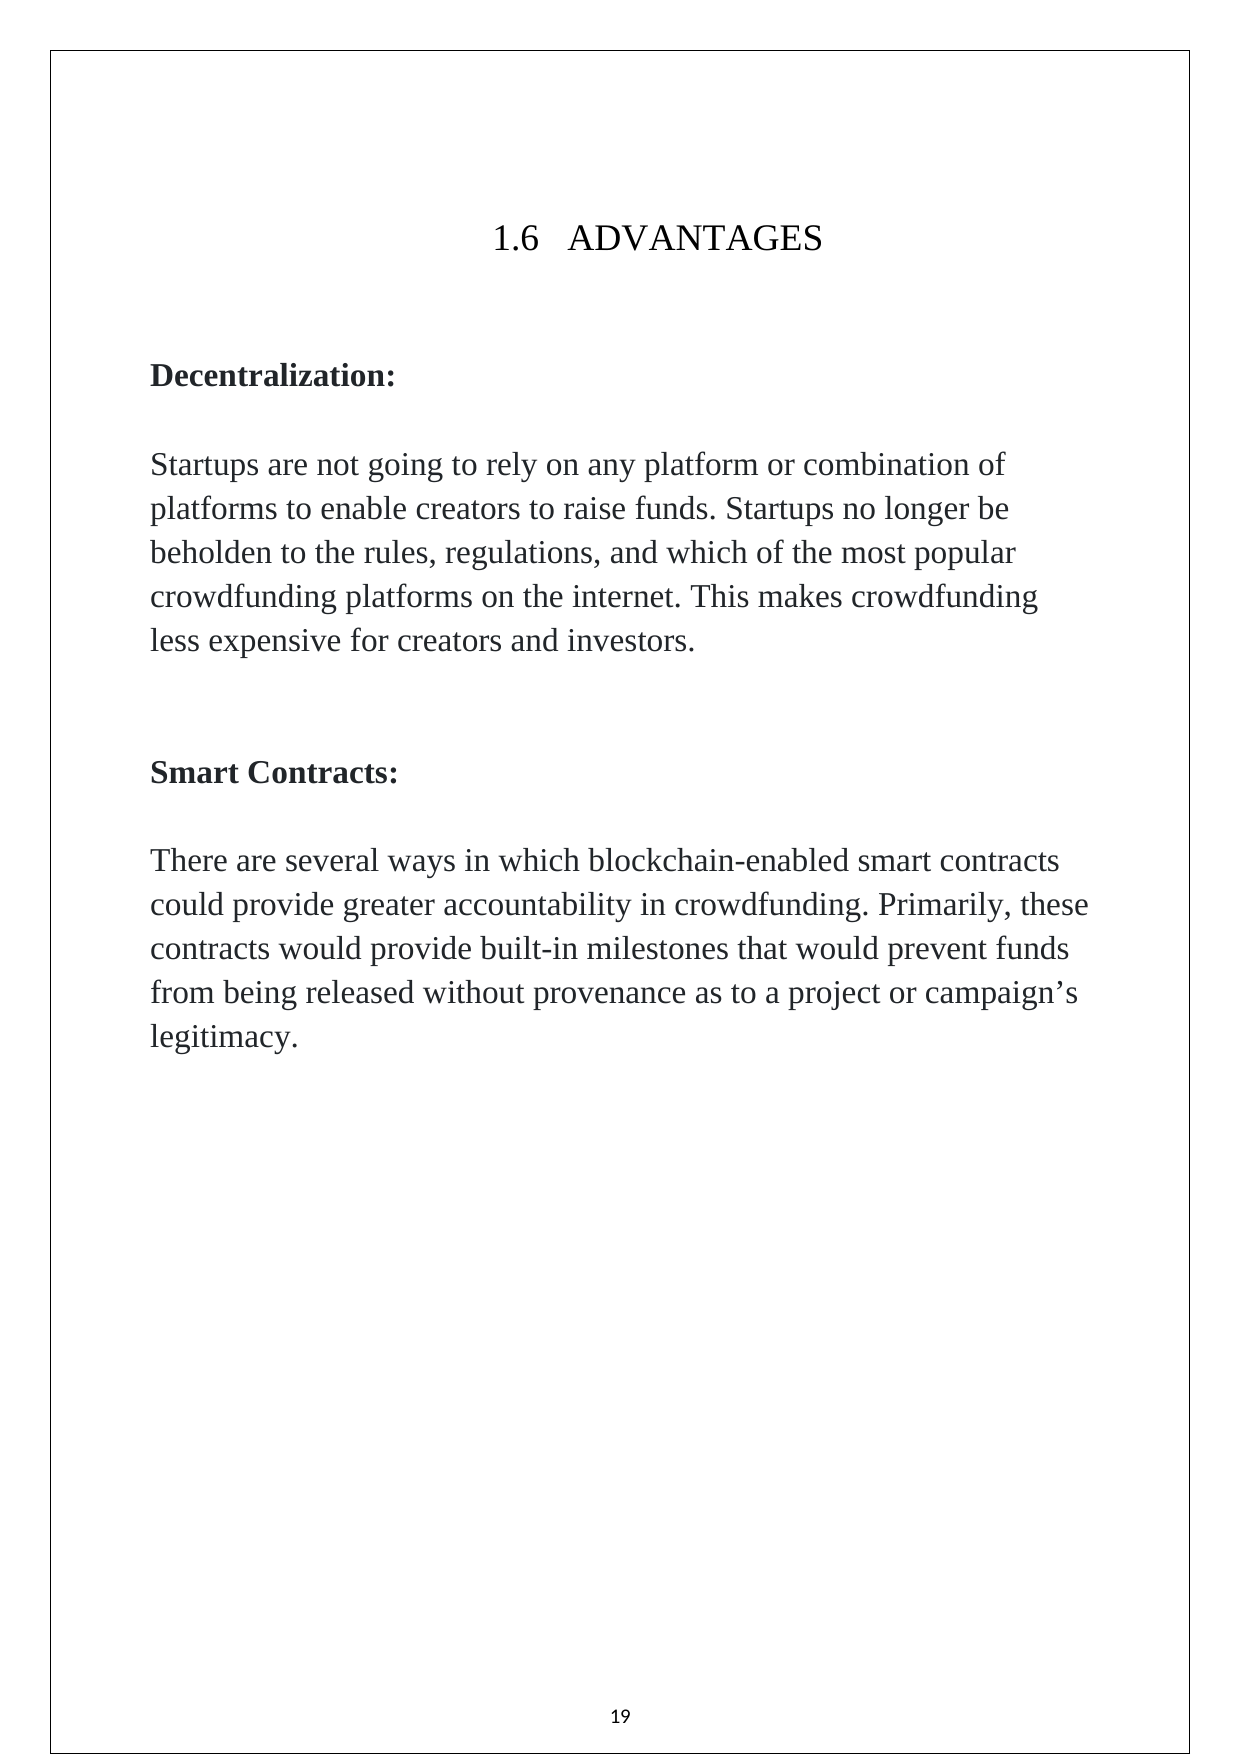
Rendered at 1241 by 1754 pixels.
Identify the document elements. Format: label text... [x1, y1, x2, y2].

list ADVANTAGES [225, 215, 1090, 258]
text Smart Contracts: [150, 752, 1090, 791]
text There are several ways in which blockchain-enabled smart contracts could provide greater accountability in crowdfunding. Primarily, these contracts would provide built-in milestones that would prevent funds from being released without provenance as to a project or campaign’s legitimacy. [150, 840, 1090, 1055]
text Decentralization: [150, 356, 1090, 394]
text Startups are not going to rely on any platform or combination of platforms to enable creators to raise funds. Startups no longer be beholden to the rules, regulations, and which of the most popular crowdfunding platforms on the internet. This makes crowdfunding less expensive for creators and investors. [150, 444, 1090, 658]
